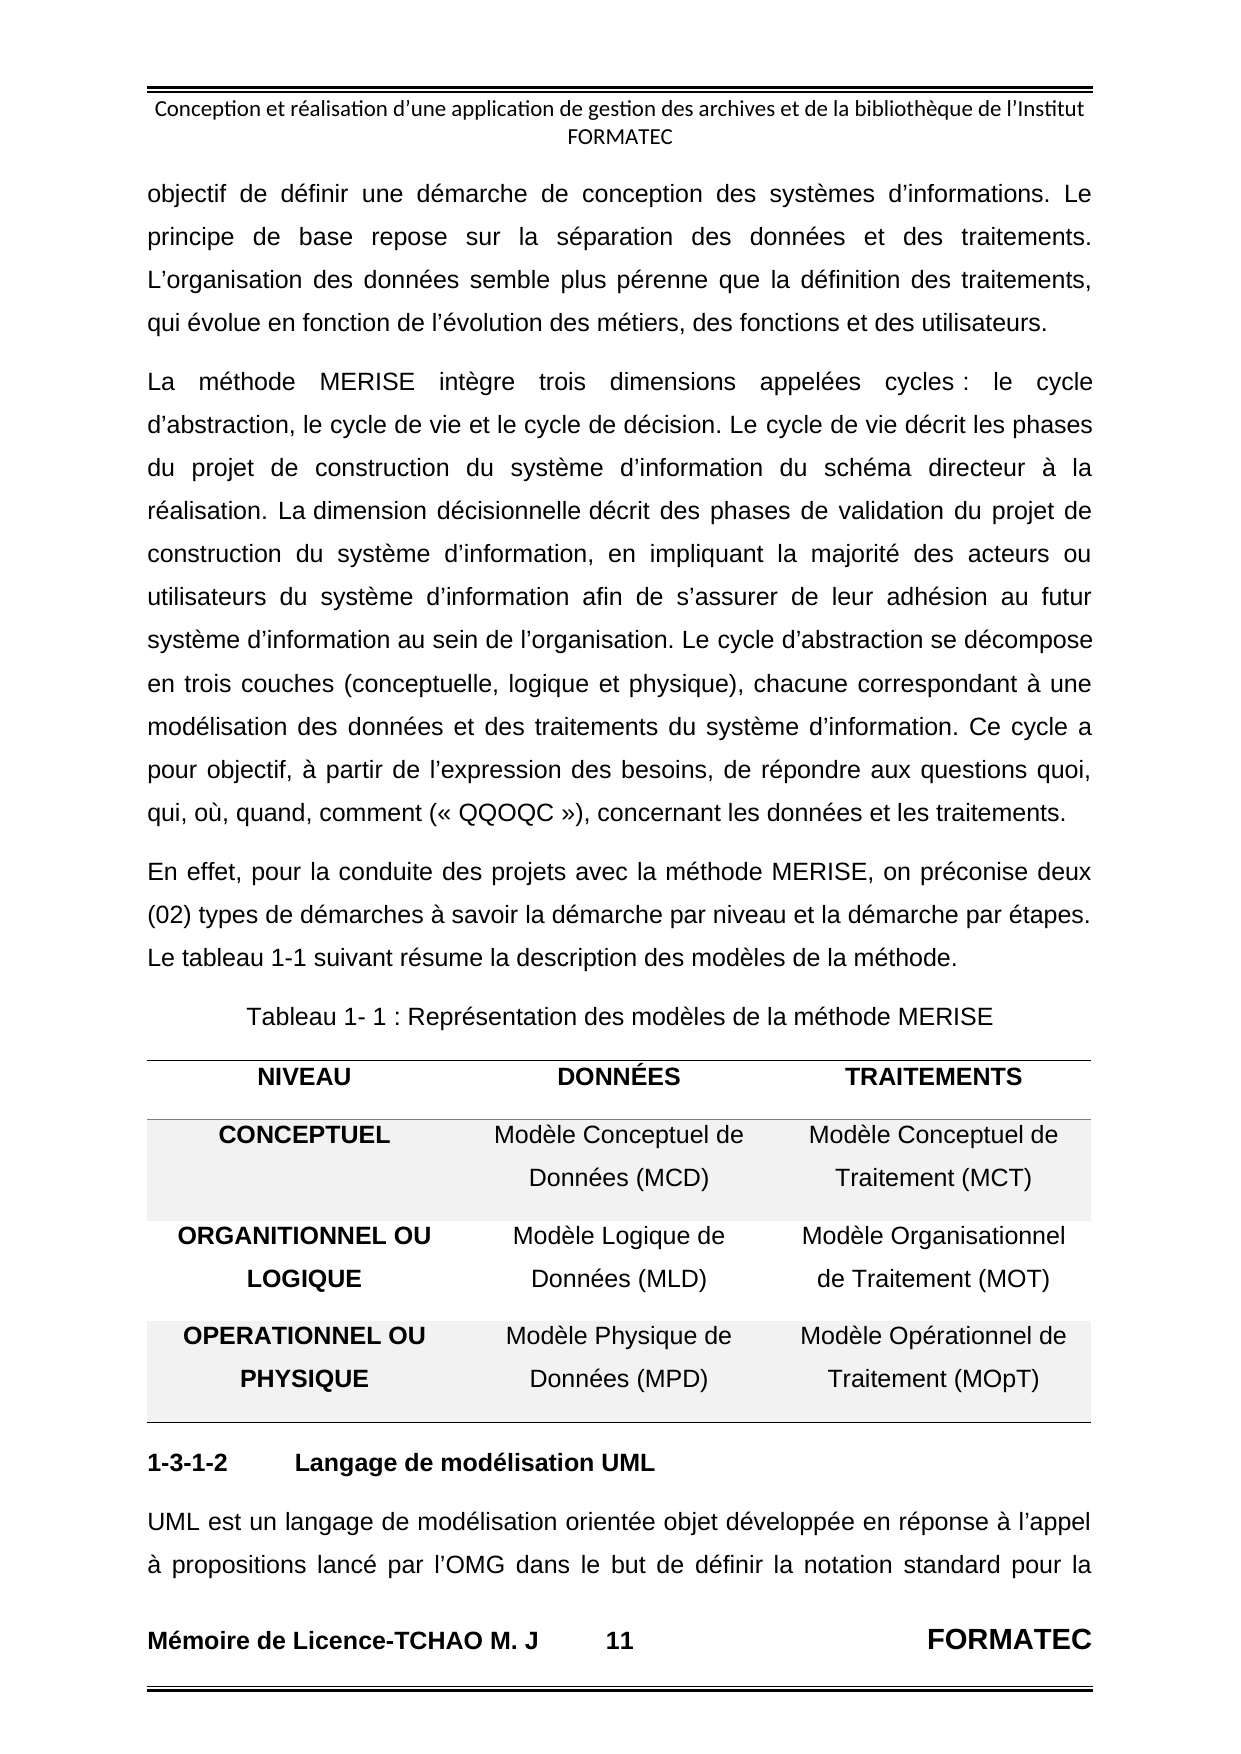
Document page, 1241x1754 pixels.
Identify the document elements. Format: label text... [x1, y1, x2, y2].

table_cell Modèle Physique de Données (MPD) [462, 1321, 776, 1422]
table_cell Modèle Logique de Données (MLD) [462, 1221, 776, 1321]
table_header Traitements [776, 1061, 1091, 1119]
table_cell OPERATIONNEL OU PHYSIQUE [147, 1321, 462, 1422]
text Tableau 1- 1 : Représentation des modèles de la méthode MERISE [147, 1002, 1093, 1030]
table_cell ORGANITIONNEL OU LOGIQUE [147, 1221, 462, 1321]
table_cell Modèle Opérationnel de Traitement (MOpT) [776, 1321, 1091, 1422]
table_header Données [462, 1061, 776, 1119]
table_cell Modèle Conceptuel de Données (MCD) [462, 1120, 776, 1221]
table_cell CONCEPTUEL [147, 1120, 462, 1221]
table_cell Modèle Organisationnel de Traitement (MOT) [776, 1221, 1091, 1321]
text La méthode MERISE intègre trois dimensions appelées cycles : le cycle d’abstraction, le cycle de vie et le cycle de décision. Le cycle de vie décrit les phases du projet de construction du système d’information du schéma directeur à la réalisation. La dimension décisionnelle décrit des phases de validation du projet de construction du système d’information, en impliquant la majorité des acteurs ou utilisateurs du système d’information afin de s’assurer de leur adhésion au futur système d’information au sein de l’organisation. Le cycle d’abstraction se décompose en trois couches (conceptuelle, logique et physique), chacune correspondant à une modélisation des données et des traitements du système d’information. Ce cycle a pour objectif, à partir de l’expression des besoins, de répondre aux questions quoi, qui, où, quand, comment (« QQOQC »), concernant les données et les traitements. [147, 367, 1093, 827]
table_cell Modèle Conceptuel de Traitement (MCT) [776, 1120, 1091, 1221]
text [147, 1507, 1093, 1578]
text En effet, pour la conduite des projets avec la méthode MERISE, on préconise deux (02) types de démarches à savoir la démarche par niveau et la démarche par étapes. Le tableau 1-1 suivant résume la description des modèles de la méthode. [147, 857, 1093, 972]
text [147, 178, 1093, 337]
table_header Niveau [147, 1061, 462, 1119]
list Langage de modélisation UML [147, 1448, 1093, 1477]
